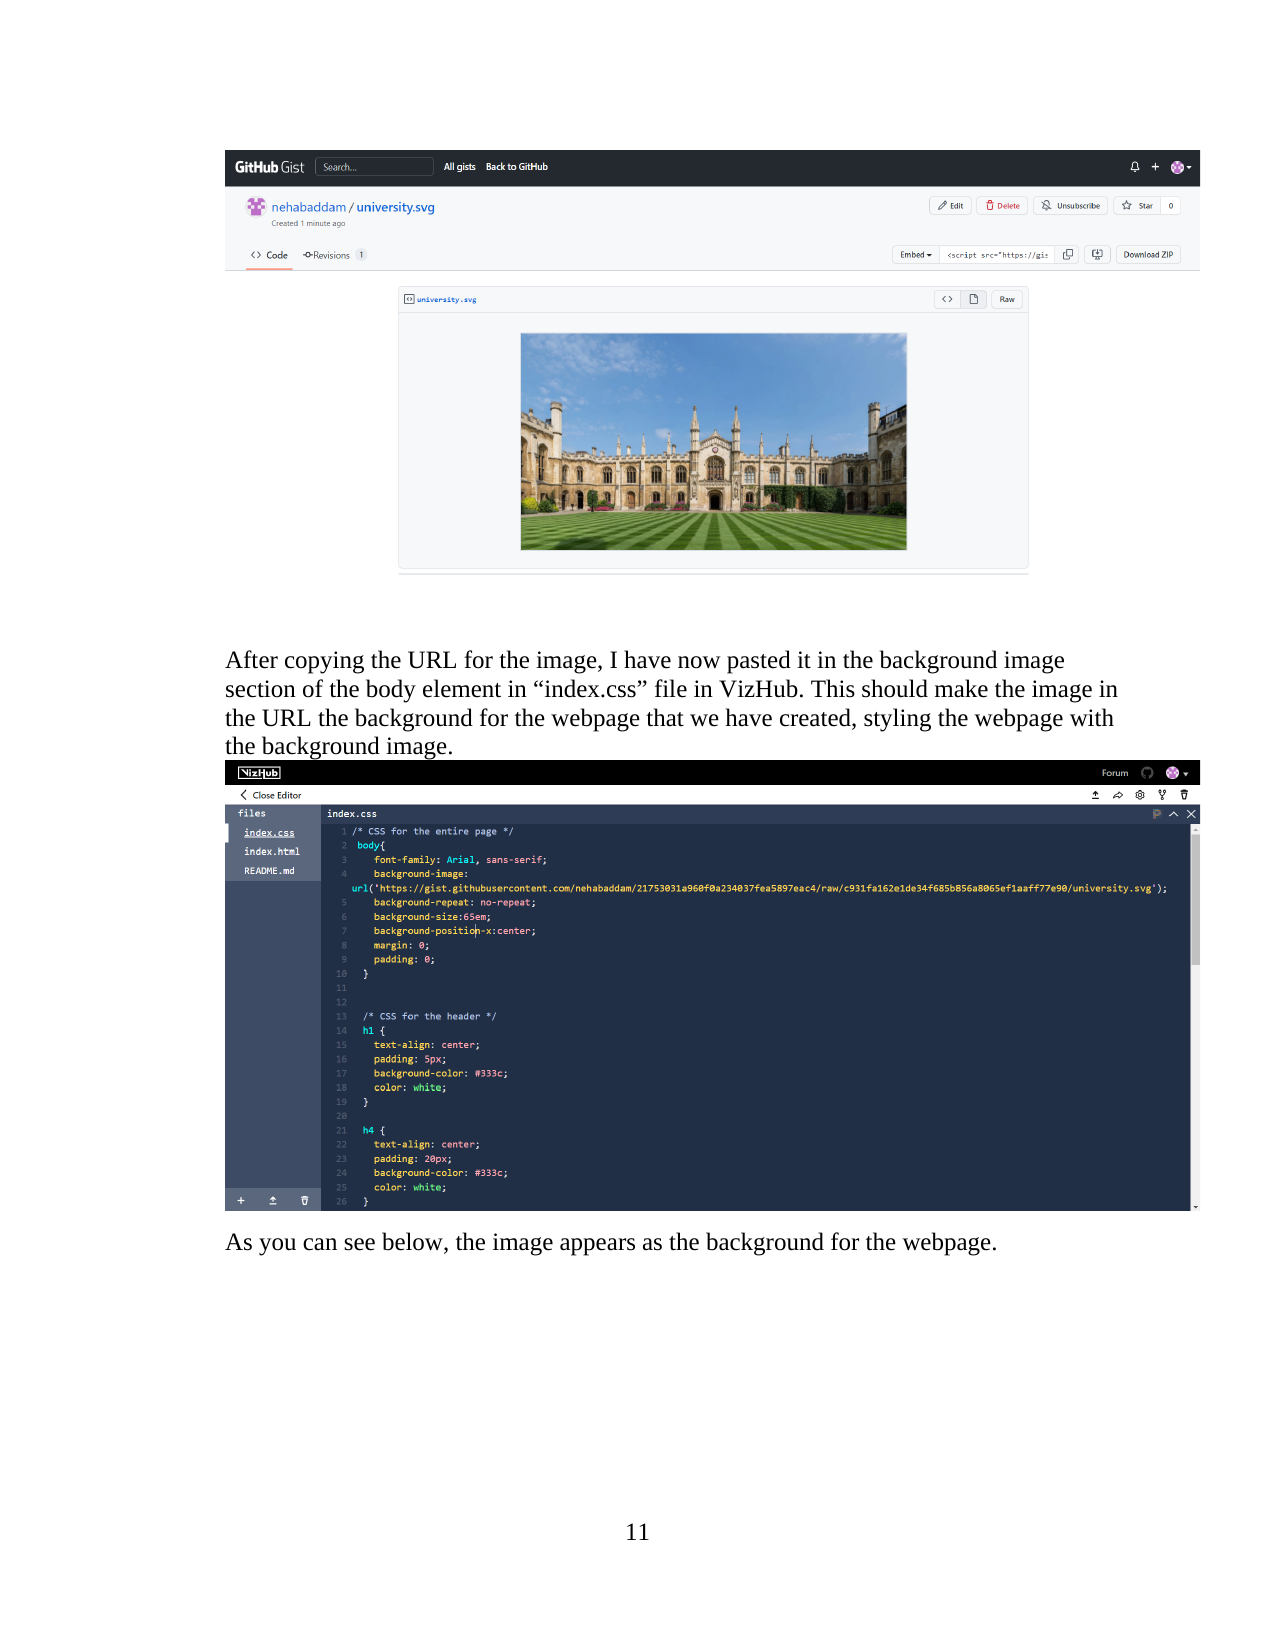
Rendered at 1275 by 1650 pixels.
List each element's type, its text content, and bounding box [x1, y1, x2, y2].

picture [225, 760, 1200, 1211]
picture [225, 150, 1200, 583]
text After copying the URL for the image, I have now pasted it in the background image section of the body element in “index.css” file in VizHub. This should make the image in the URL the background for the webpage that we have created, styling the webpage with the background image. [225, 645, 1125, 760]
text As you can see below, the image appears as the background for the webpage. [225, 1227, 1125, 1256]
